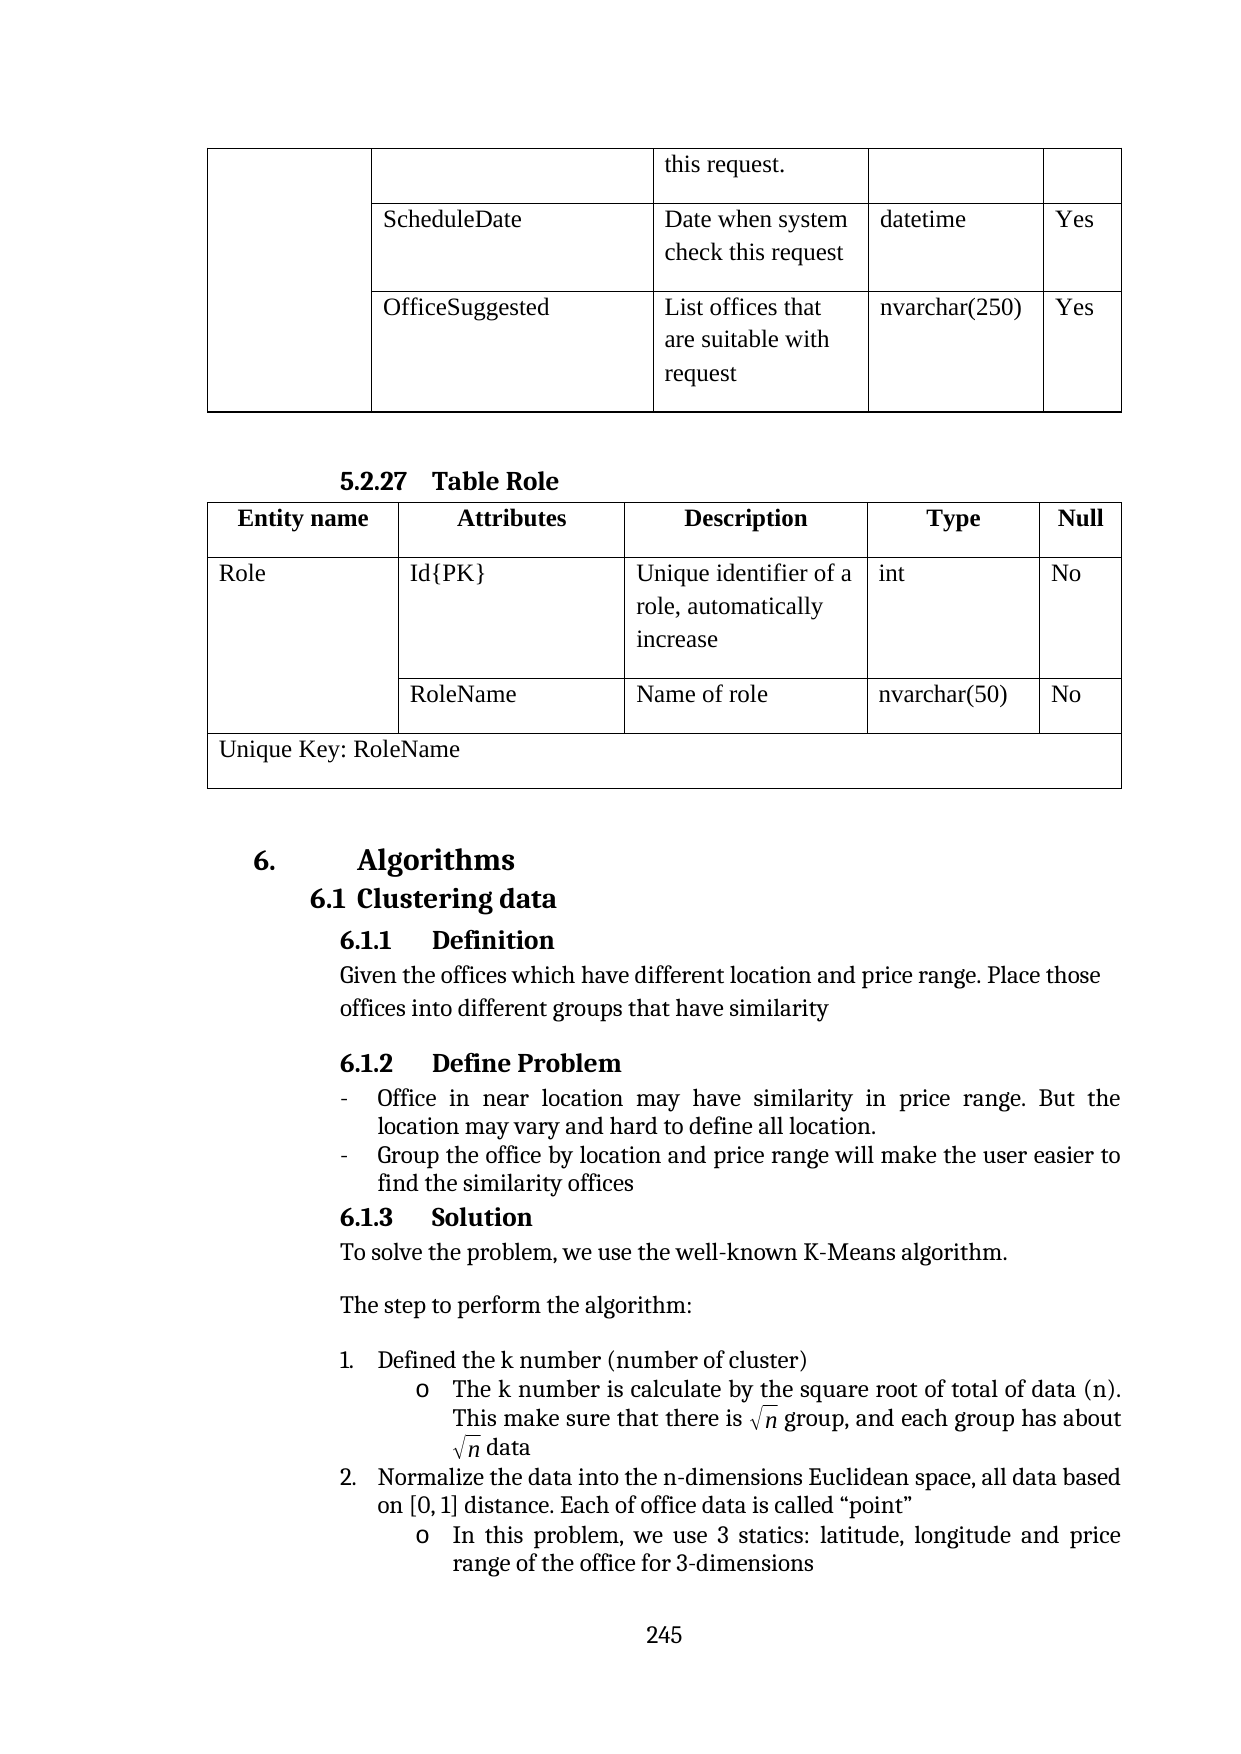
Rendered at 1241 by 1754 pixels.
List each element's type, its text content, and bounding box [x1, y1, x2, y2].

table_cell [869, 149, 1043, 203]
subtitle Clustering data [310, 883, 1122, 916]
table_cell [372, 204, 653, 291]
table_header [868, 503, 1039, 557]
text Given the offices which have different location and price range. Place those offices into different groups that have similarity [340, 961, 1122, 1023]
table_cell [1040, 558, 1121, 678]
subtitle Definition [340, 925, 1122, 957]
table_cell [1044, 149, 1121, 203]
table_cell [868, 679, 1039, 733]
subtitle Define Problem [340, 1048, 1122, 1079]
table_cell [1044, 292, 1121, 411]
text The step to perform the algorithm: [340, 1291, 1122, 1320]
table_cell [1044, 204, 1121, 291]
subtitle Table Role [340, 466, 1122, 497]
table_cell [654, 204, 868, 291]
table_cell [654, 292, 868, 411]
text To solve the problem, we use the well-known K-Means algorithm. [340, 1238, 1122, 1266]
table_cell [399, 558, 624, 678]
list Group the office by location and price range will make the user easier to find the similarity offices [340, 1141, 1122, 1198]
list In this problem, we use 3 statics: latitude, longitude and price range of the office for 3-dimensions [415, 1519, 1122, 1578]
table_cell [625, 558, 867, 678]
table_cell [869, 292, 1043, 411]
subtitle Algorithms [253, 843, 1123, 878]
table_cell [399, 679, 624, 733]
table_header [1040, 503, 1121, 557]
subtitle Solution [340, 1202, 1122, 1233]
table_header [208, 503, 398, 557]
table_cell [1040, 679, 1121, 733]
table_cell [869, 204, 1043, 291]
list The k number is calculate by the square root of total of data (n). This make sure that there is group, and each group has about data [415, 1374, 1122, 1463]
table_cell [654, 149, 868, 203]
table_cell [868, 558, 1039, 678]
list Normalize the data into the n-dimensions Euclidean space, all data based on [0, 1] distance. Each of office data is called “point” [340, 1463, 1122, 1519]
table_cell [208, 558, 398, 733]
list Office in near location may have similarity in price range. But the location may vary and hard to define all location. [340, 1084, 1122, 1141]
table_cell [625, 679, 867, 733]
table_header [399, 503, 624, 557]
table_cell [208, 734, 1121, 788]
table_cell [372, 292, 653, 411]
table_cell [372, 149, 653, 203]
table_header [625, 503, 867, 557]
list Defined the k number (number of cluster) [340, 1345, 1122, 1374]
